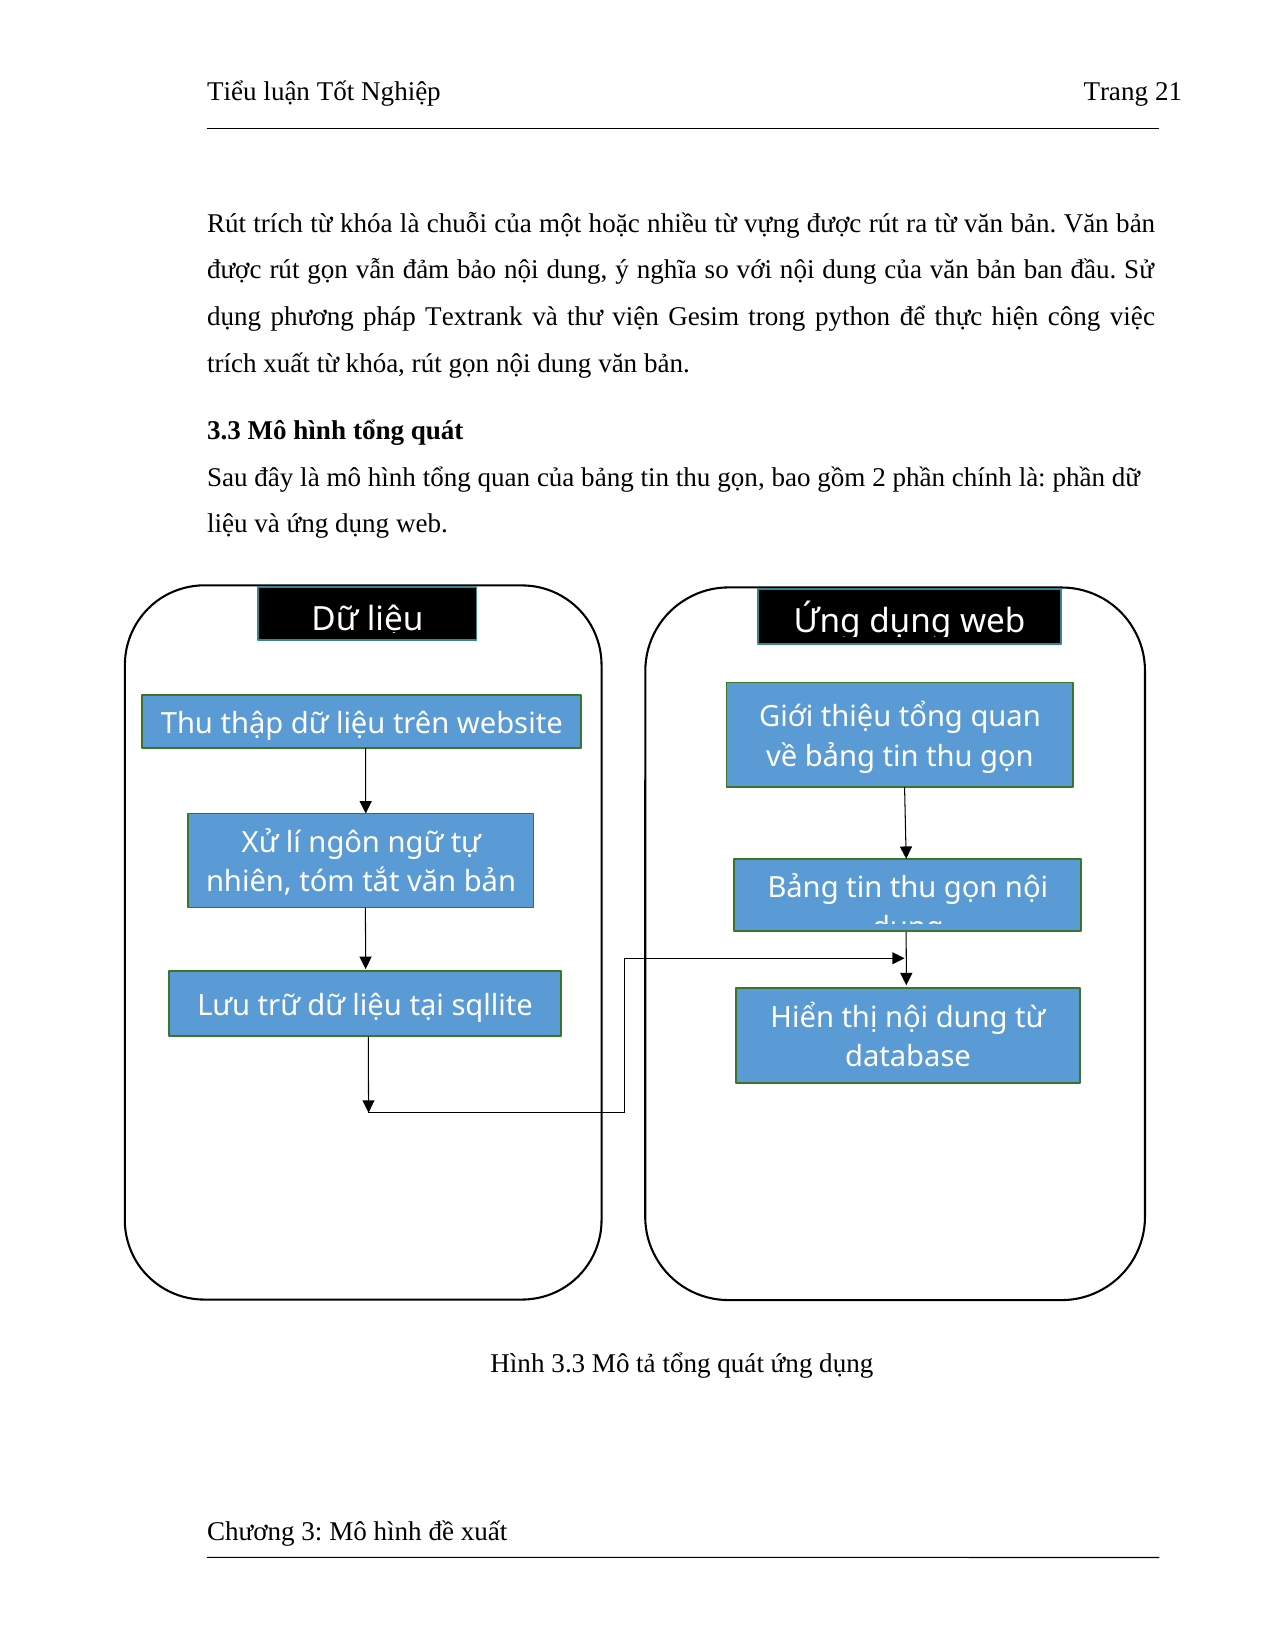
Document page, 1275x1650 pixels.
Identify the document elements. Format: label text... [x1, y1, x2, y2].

subtitle 3.3 Mô hình tổng quát [207, 414, 1157, 445]
text Rút trích từ khóa là chuỗi của một hoặc nhiều từ vựng được rút ra từ văn bản. Văn bản được rút gọn vẫn đảm bảo nội dung, ý nghĩa so với nội dung của văn bản ban đầu. Sử dụng phương pháp Textrank và thư viện Gesim trong python để thực hiện công việc trích xuất từ khóa, rút gọn nội dung văn bản. [207, 207, 1157, 378]
text Sau đây là mô hình tổng quan của bảng tin thu gọn, bao gồm 2 phần chính là: phần dữ liệu và ứng dụng web. [207, 461, 1157, 539]
